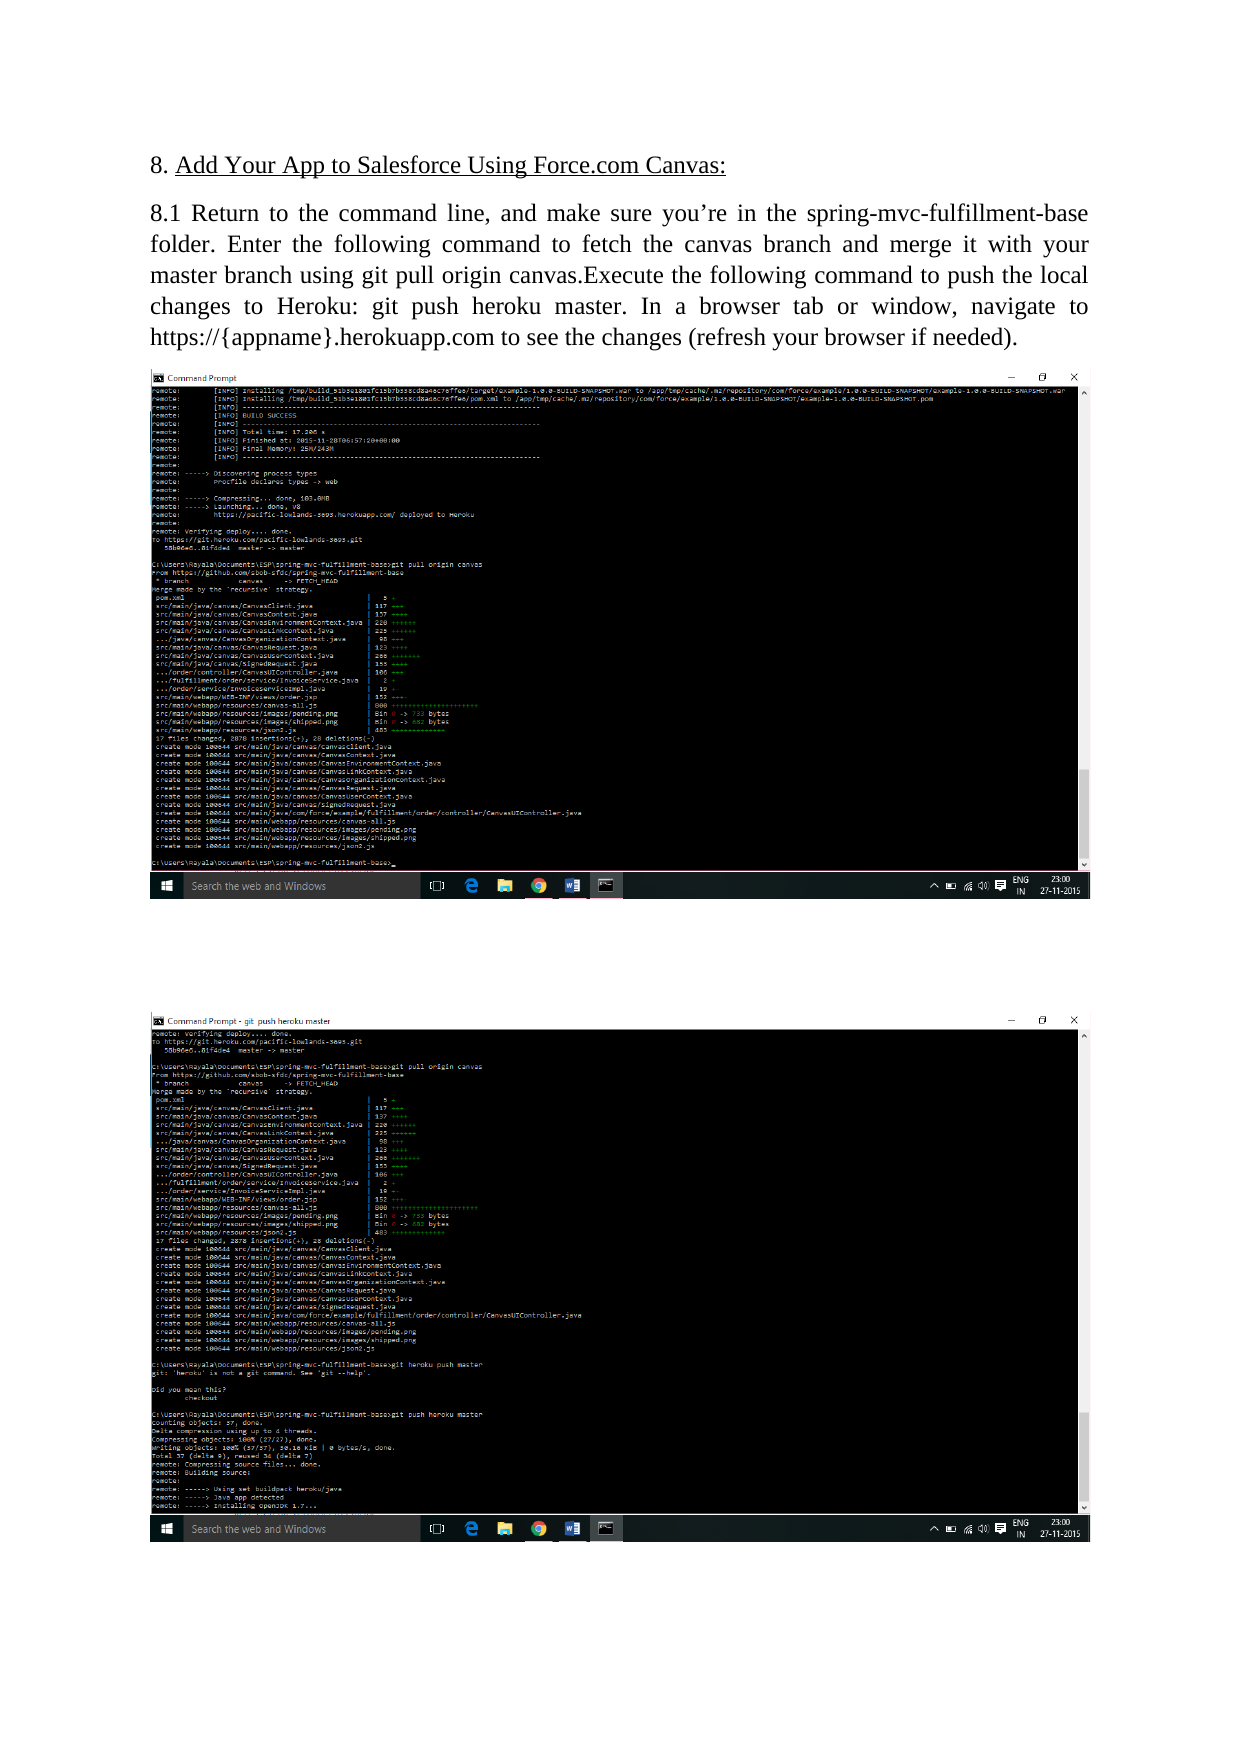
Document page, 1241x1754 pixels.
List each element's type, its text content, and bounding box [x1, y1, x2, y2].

picture [150, 1012, 1091, 1542]
text 8.1 Return to the command line, and make sure you’re in the spring-mvc-fulfillment-base folder. Enter the following command to fetch the canvas branch and merge it with your master branch using git pull origin canvas.Execute the following command to push the local changes to Heroku: git push heroku master. In a browser tab or window, navigate to https://{appname}.herokuapp.com to see the changes (refresh your browser if needed). [150, 198, 1090, 351]
picture [150, 369, 1091, 899]
text 8. Add Your App to Salesforce Using Force.com Canvas: [150, 150, 1090, 179]
